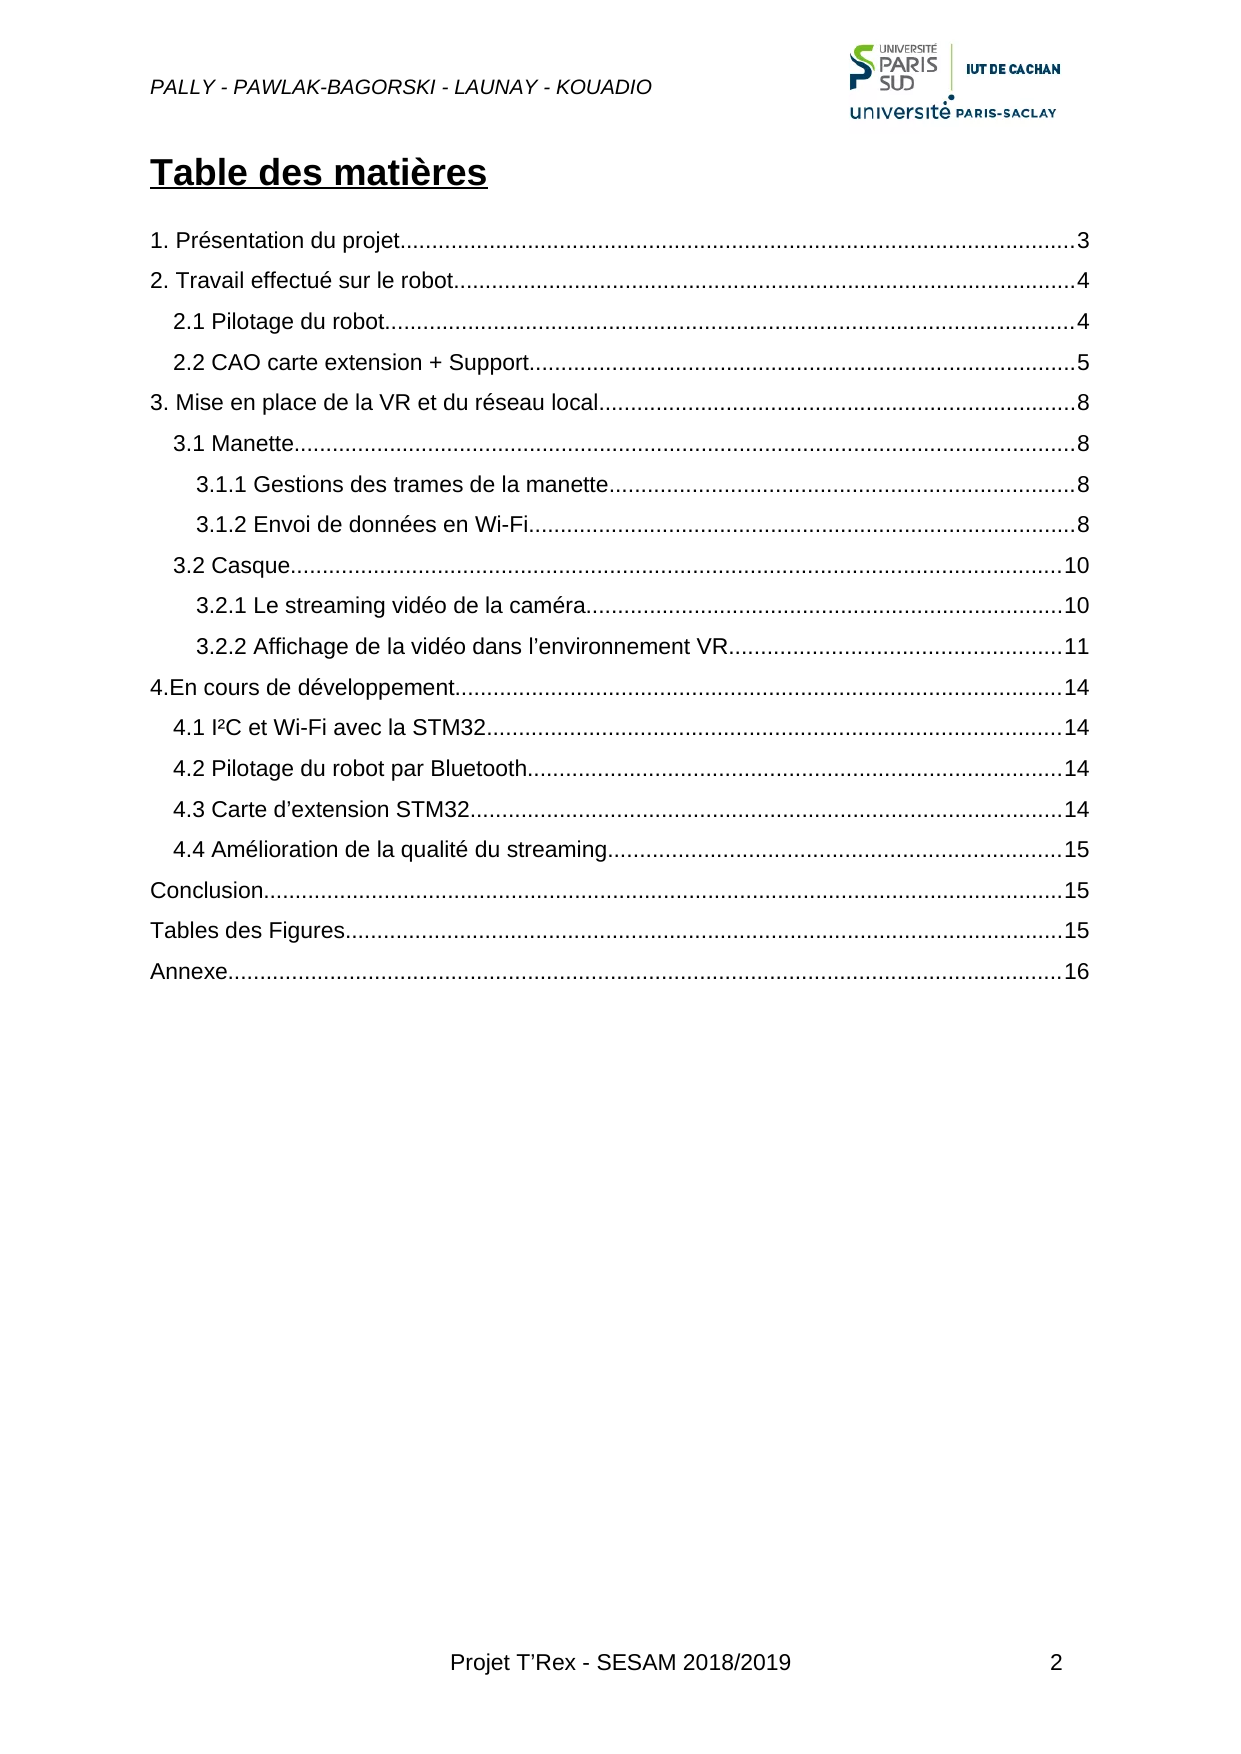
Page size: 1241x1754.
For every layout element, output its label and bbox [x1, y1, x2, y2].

picture [848, 26, 1062, 134]
